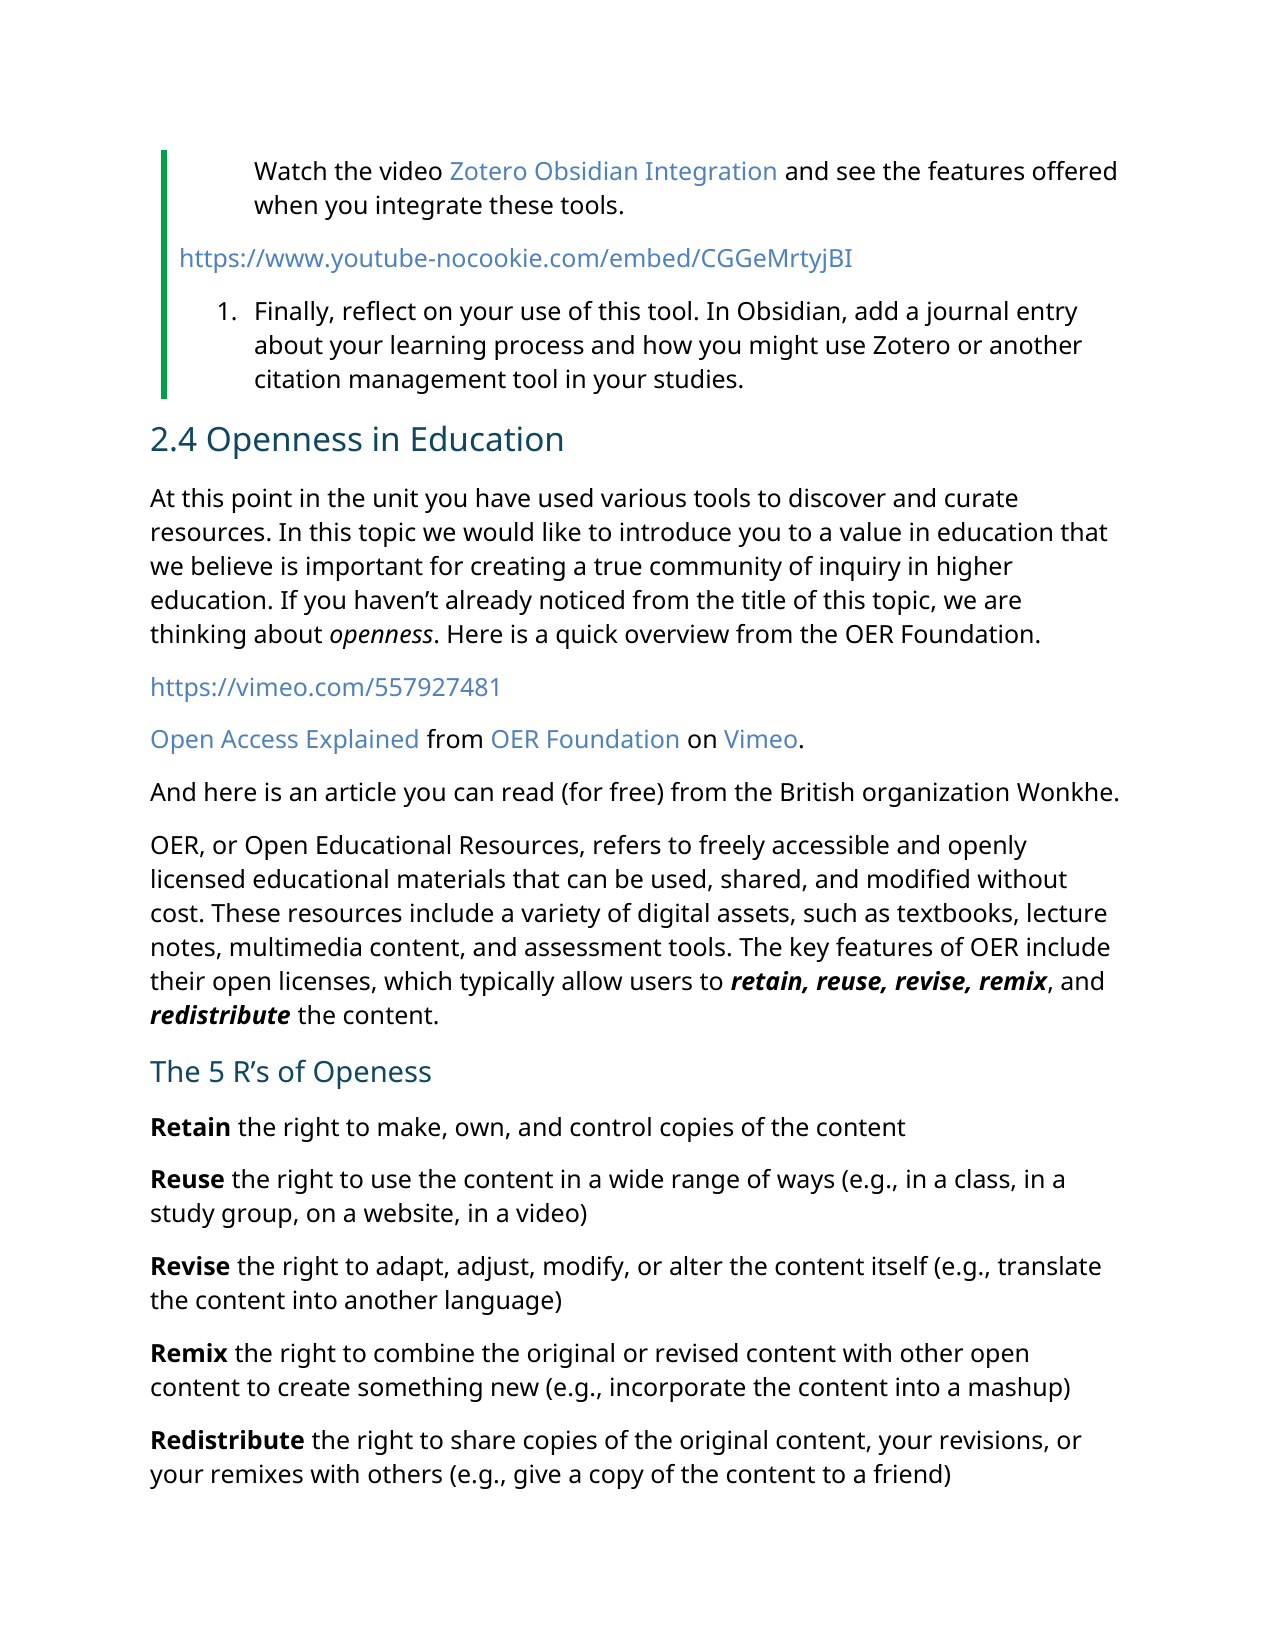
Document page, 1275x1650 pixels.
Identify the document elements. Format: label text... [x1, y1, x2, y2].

text Reuse the right to use the content in a wide range of ways (e.g., in a class, in a study group, on a website, in a video) [150, 1162, 1125, 1230]
text Redistribute the right to share copies of the original content, your revisions, or your remixes with others (e.g., give a copy of the content to a friend) [150, 1423, 1125, 1491]
subtitle 2.4 Openness in Education [150, 416, 1125, 461]
text Retain the right to make, own, and control copies of the content [150, 1109, 1125, 1143]
text https://vimeo.com/557927481 [150, 669, 1125, 703]
text OER, or Open Educational Resources, refers to freely accessible and openly licensed educational materials that can be used, shared, and modified without cost. These resources include a variety of digital assets, such as textbooks, lecture notes, multimedia content, and assessment tools. The key features of OER include their open licenses, which typically allow users to retain, reuse, revise, remix, and redistribute the content. [150, 828, 1125, 1032]
text At this point in the unit you have used various tools to discover and curate resources. In this topic we would like to introduce you to a value in education that we believe is important for creating a true community of inquiry in higher education. If you haven’t already noticed from the title of this topic, we are thinking about openness. Here is a quick overview from the OER Foundation. [150, 480, 1125, 651]
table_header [167, 150, 1139, 399]
text Remix the right to combine the original or revised content with other open content to create something new (e.g., incorporate the content into a mashup) [150, 1336, 1125, 1404]
text Open Access Explained from OER Foundation on Vimeo. [150, 722, 1125, 756]
text And here is an article you can read (for free) from the British organization Wonkhe. [150, 775, 1125, 809]
subtitle The 5 R’s of Openess [150, 1051, 1125, 1091]
text Revise the right to adapt, adjust, modify, or alter the content itself (e.g., translate the content into another language) [150, 1249, 1125, 1317]
